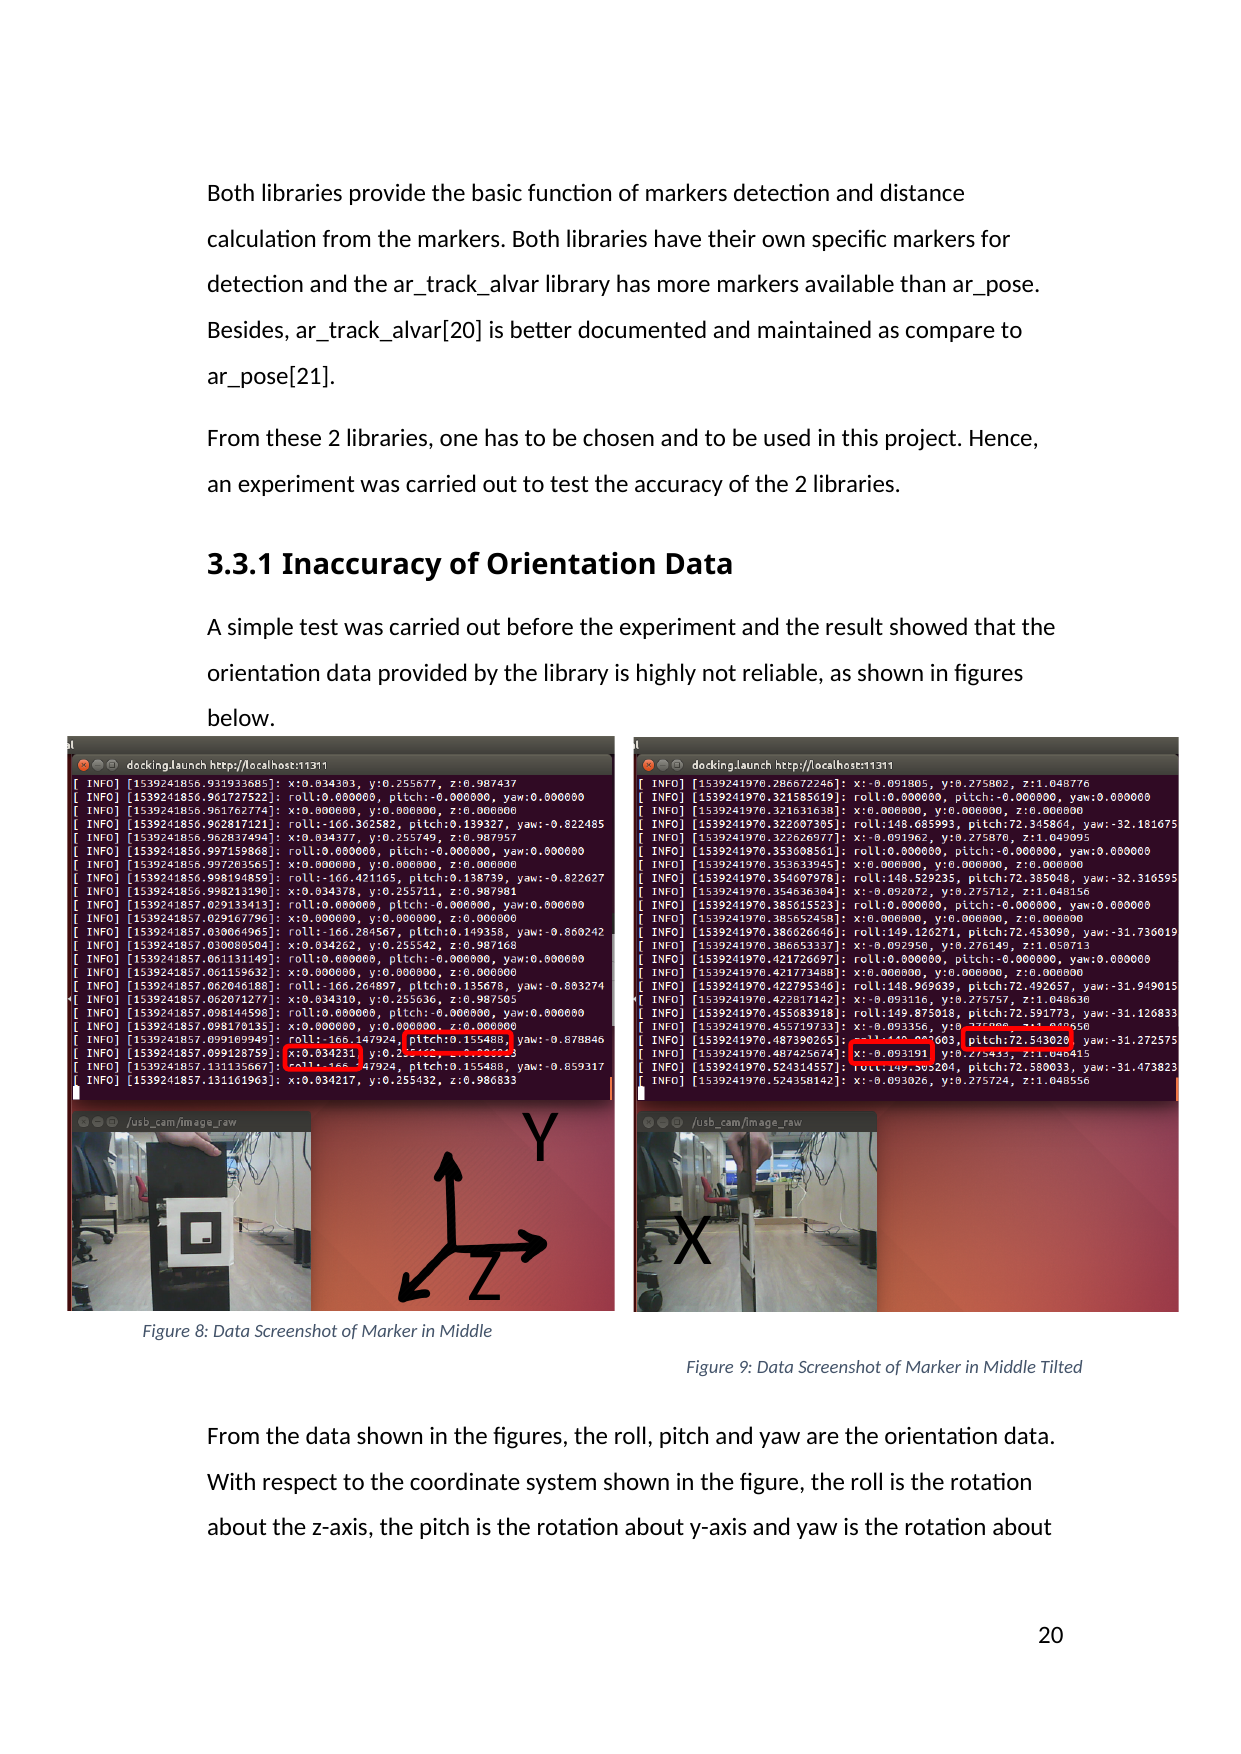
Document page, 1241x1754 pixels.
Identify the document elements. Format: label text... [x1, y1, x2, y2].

picture [633, 737, 1179, 1312]
text From these 2 libraries, one has to be chosen and to be used in this project. Hence, an experiment was carried out to test the accuracy of the 2 libraries. [207, 422, 1063, 499]
picture [67, 736, 615, 1311]
subtitle Inaccuracy of Orientation Data [207, 543, 1063, 583]
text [207, 765, 1063, 1542]
text Both libraries provide the basic function of markers detection and distance calculation from the markers. Both libraries have their own specific markers for detection and the ar_track_alvar library has more markers available than ar_pose. Besides, ar_track_alvar[20] is better documented and maintained as compare to ar_pose[21]. [207, 177, 1063, 391]
text A simple test was carried out before the experiment and the result showed that the orientation data provided by the library is highly not reliable, as shown in figures below. [207, 611, 1063, 733]
